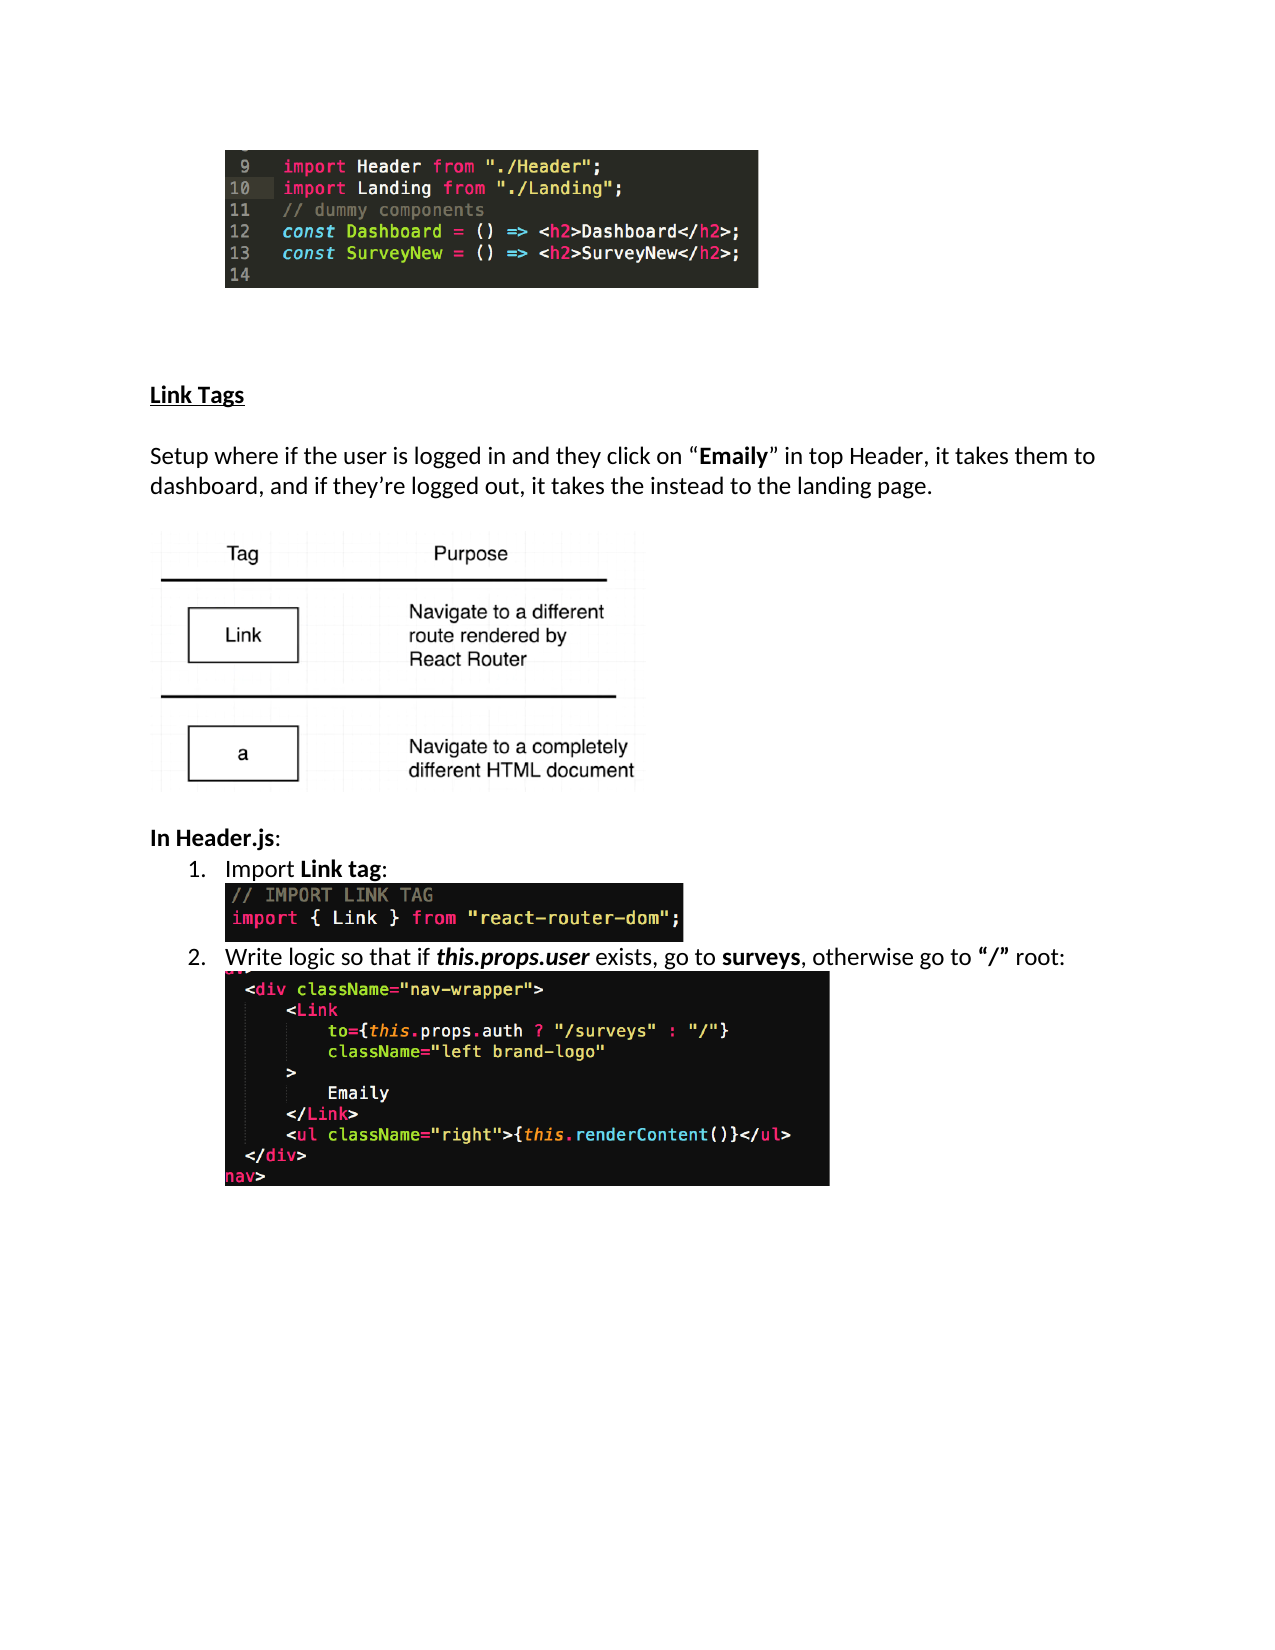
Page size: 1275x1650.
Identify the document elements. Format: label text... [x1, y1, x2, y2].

text In Header.js: [150, 822, 1125, 853]
picture [225, 971, 830, 1186]
list Write logic so that if this.props.user exists, go to surveys, otherwise go to “/” root: [187, 941, 1125, 972]
text Link Tags [150, 379, 1125, 409]
picture [225, 150, 759, 288]
picture [225, 883, 684, 942]
text Setup where if the user is logged in and they click on “Emaily” in top Header, it takes them to dashboard, and if they’re logged out, it takes the instead to the landing page. [150, 440, 1125, 501]
list Import Link tag: [187, 853, 1125, 883]
picture [150, 531, 646, 792]
